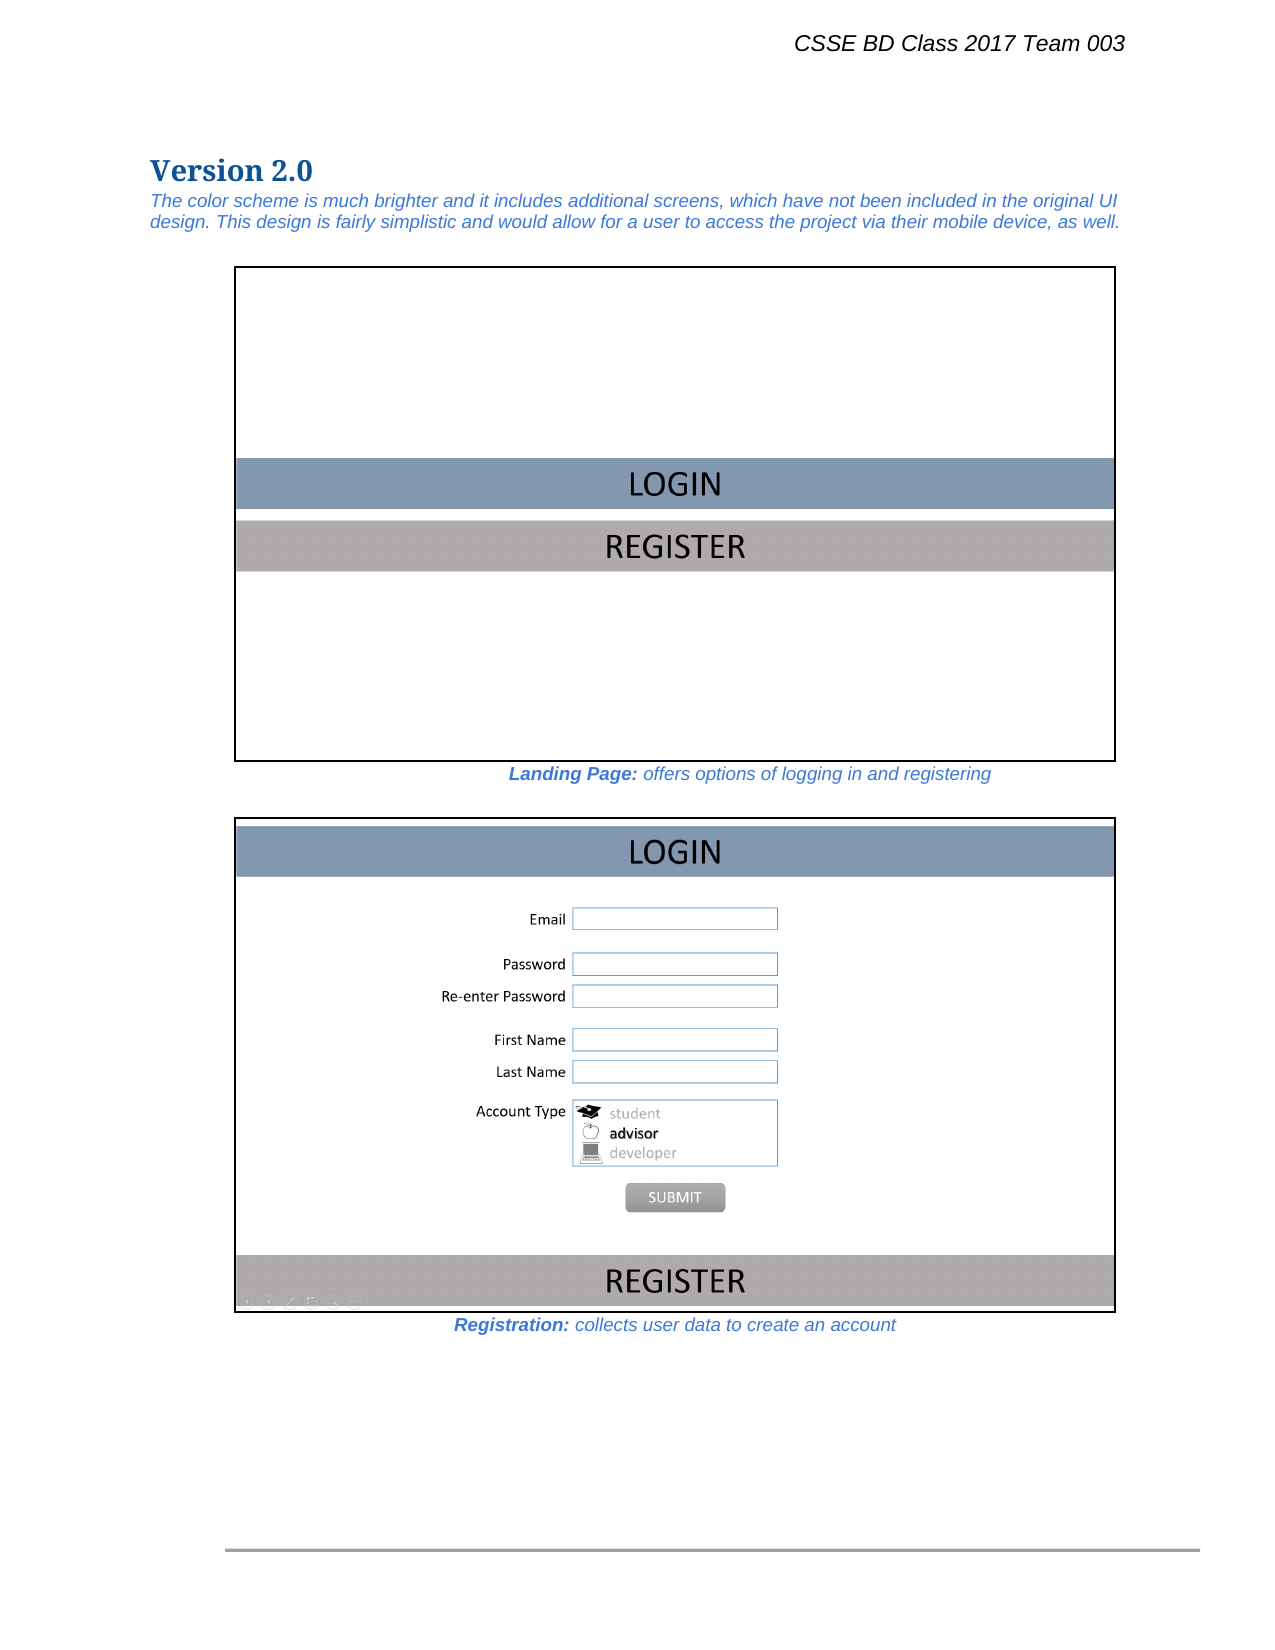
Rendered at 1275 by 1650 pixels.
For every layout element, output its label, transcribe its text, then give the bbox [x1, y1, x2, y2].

picture [236, 268, 1114, 760]
subtitle The color scheme is much brighter and it includes additional screens, which have not been included in the original UI design. This design is fairly simplistic and would allow for a user to access the project via their mobile device, as well. [150, 190, 1125, 233]
subtitle Version 2.0 [150, 150, 1125, 190]
subtitle Landing Page: offers options of logging in and registering [225, 762, 1125, 784]
picture [236, 819, 1114, 1311]
